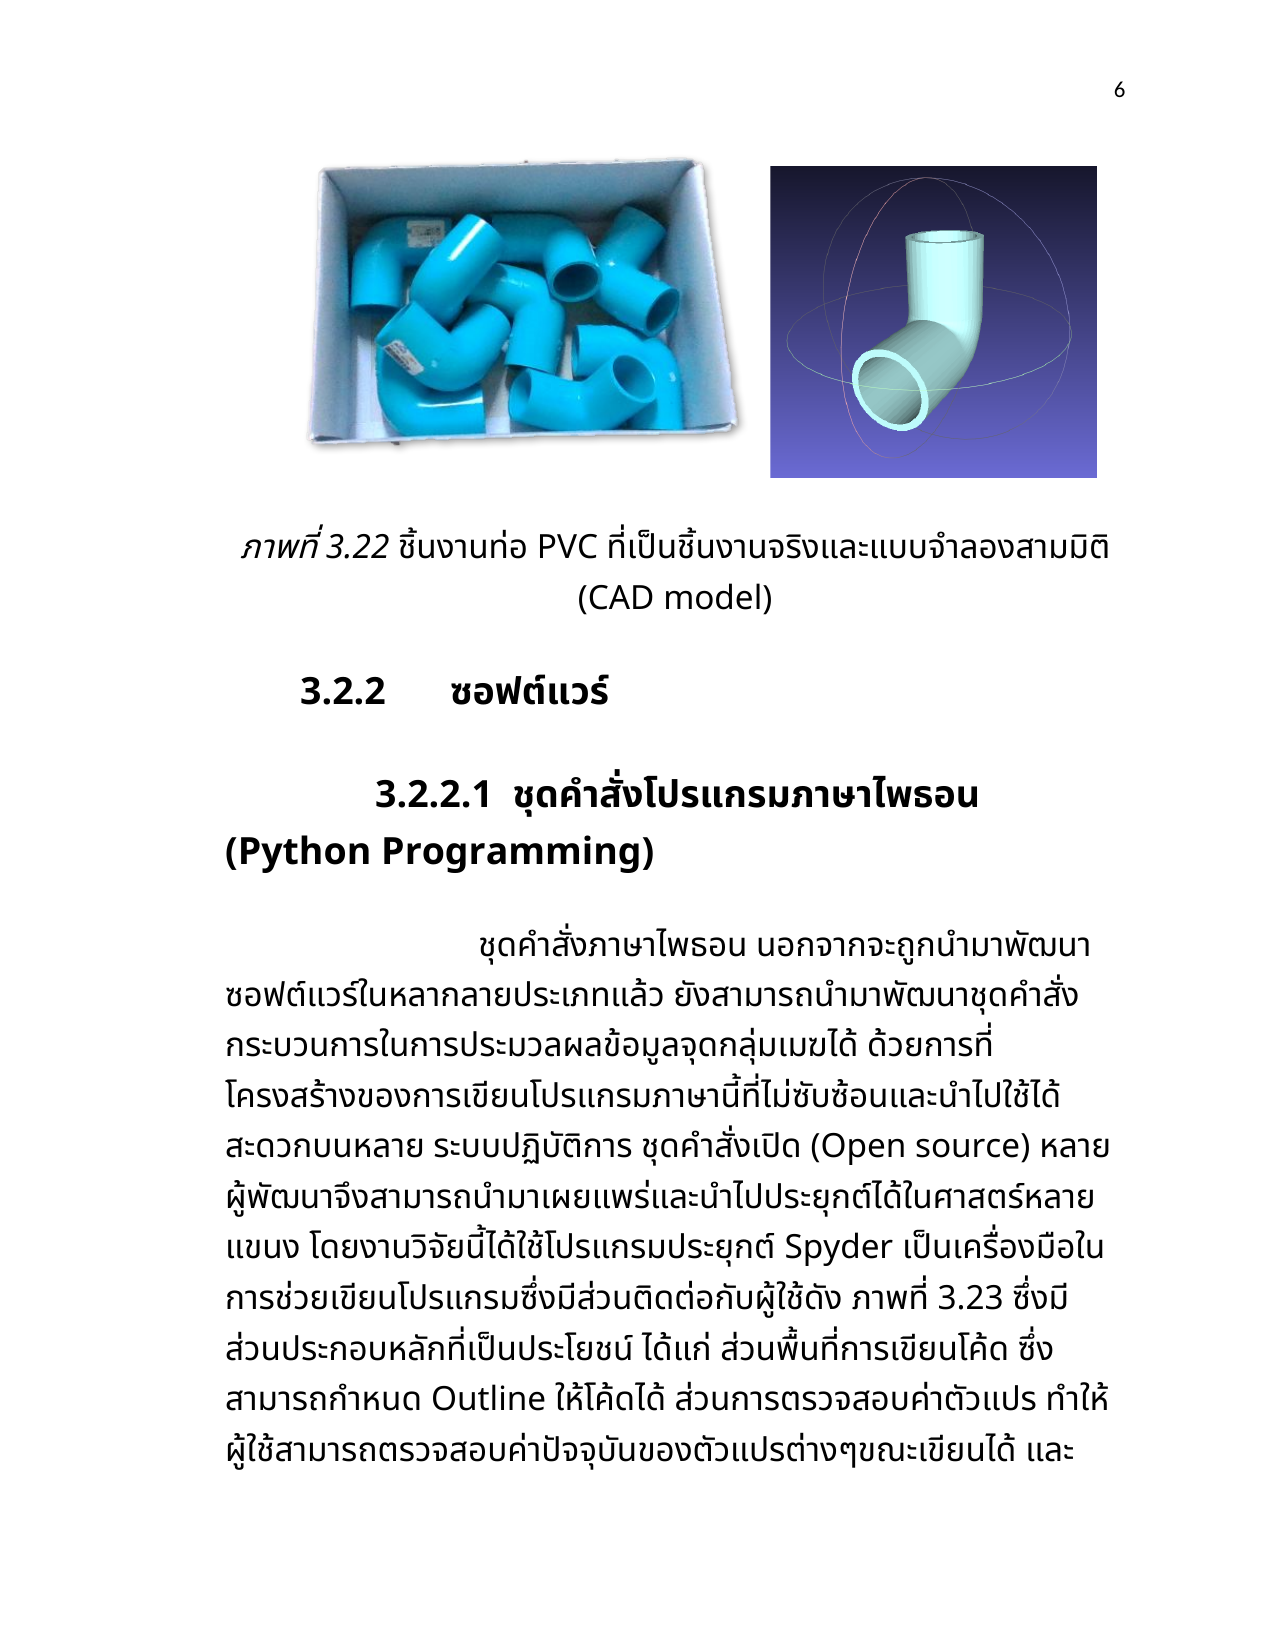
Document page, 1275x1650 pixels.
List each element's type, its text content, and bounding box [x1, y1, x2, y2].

text 3.2.2 ซอฟต์แวร์ [225, 665, 1125, 722]
picture [253, 150, 1097, 478]
text 3.2.2.1 ชุดคำสั่งโปรแกรมภาษาไพธอน (Python Programming) [225, 767, 1125, 875]
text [225, 921, 1125, 1476]
